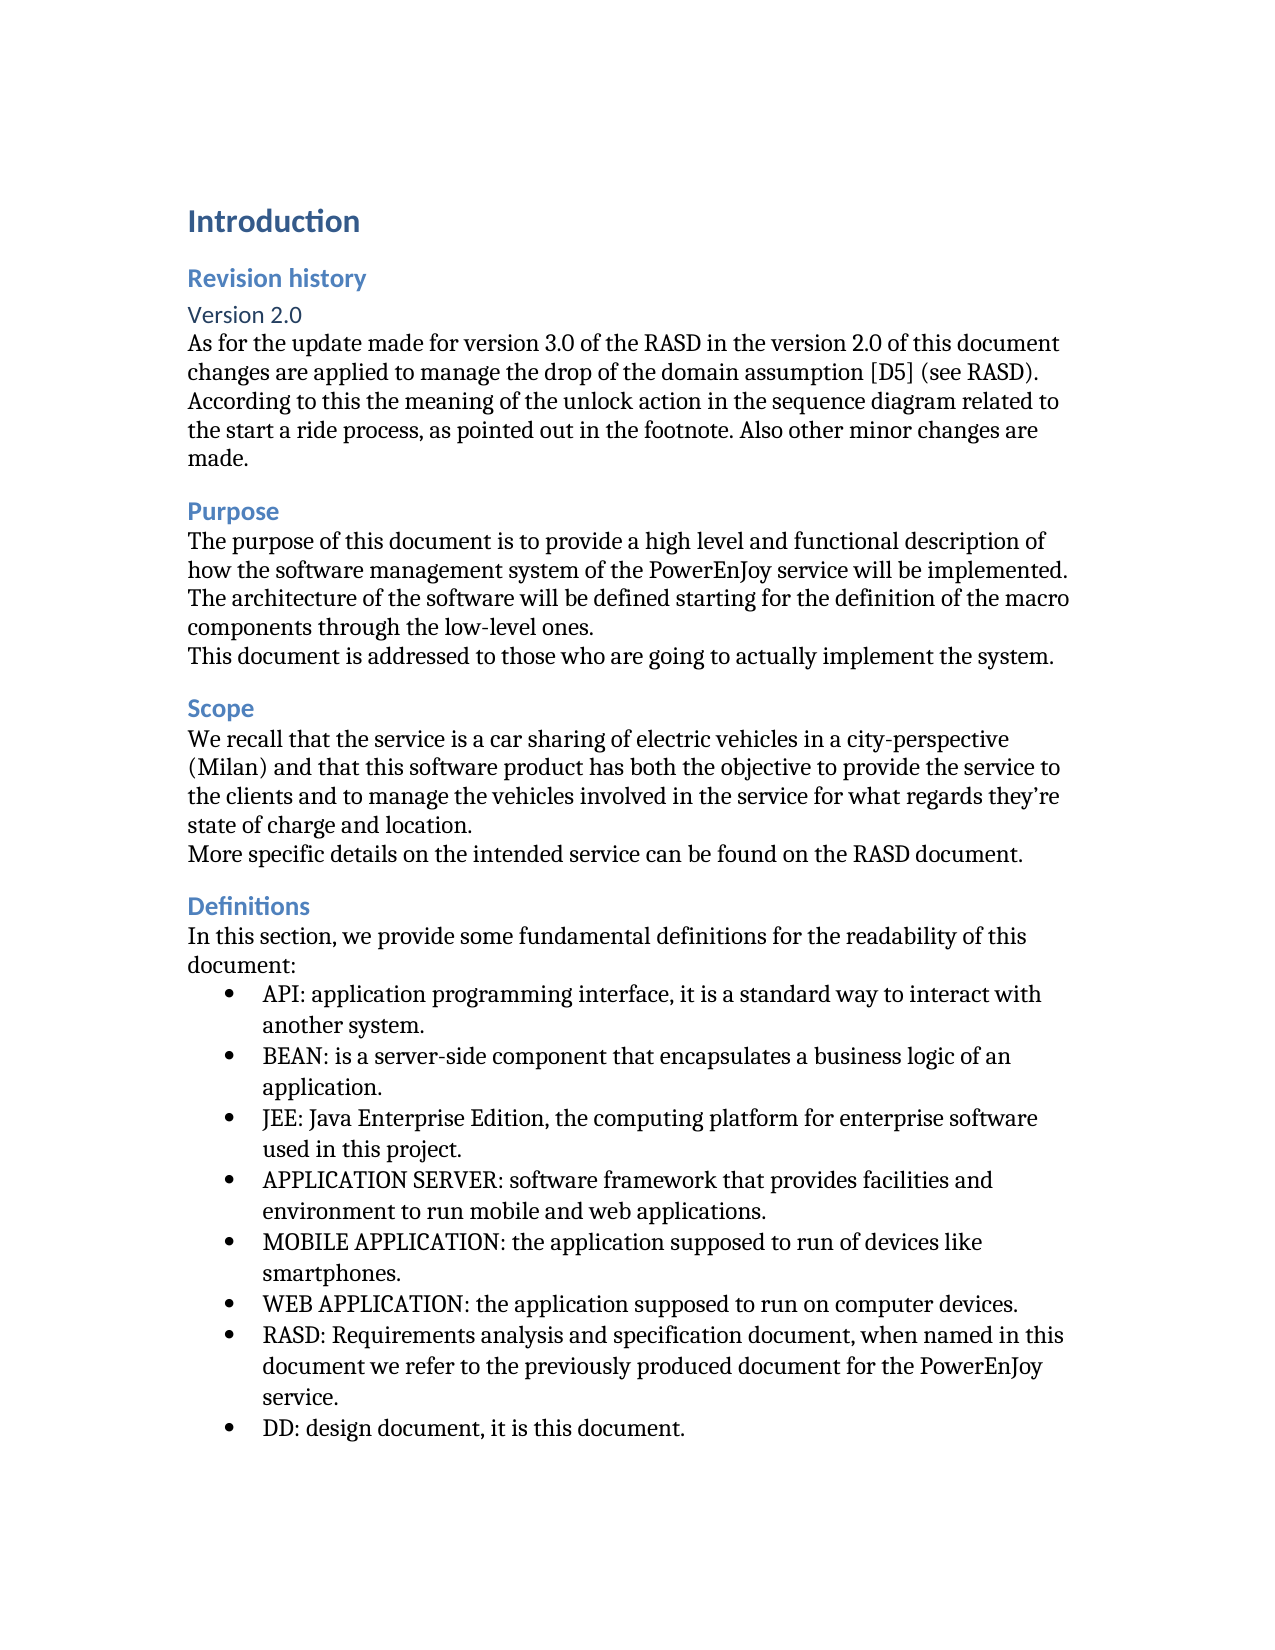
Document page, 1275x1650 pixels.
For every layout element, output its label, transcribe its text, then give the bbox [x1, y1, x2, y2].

subtitle Revision history [187, 262, 1087, 294]
subtitle Introduction [187, 200, 1087, 241]
text The purpose of this document is to provide a high level and functional description of how the software management system of the PowerEnJoy service will be implemented. [187, 527, 1087, 584]
list RASD: Requirements analysis and specification document, when named in this document we refer to the previously produced document for the PowerEnJoy service. [225, 1321, 1087, 1412]
list MOBILE APPLICATION: the application supposed to run of devices like smartphones. [225, 1228, 1087, 1288]
text We recall that the service is a car sharing of electric vehicles in a city-perspective (Milan) and that this software product has both the objective to provide the service to the clients and to manage the vehicles involved in the service for what regards they’re state of charge and location. [187, 724, 1087, 839]
text More specific details on the intended service can be found on the RASD document. [187, 839, 1087, 868]
list DD: design document, it is this document. [225, 1414, 1087, 1443]
subtitle Purpose [187, 494, 1087, 527]
text As for the update made for version 3.0 of the RASD in the version 2.0 of this document changes are applied to manage the drop of the domain assumption [D5] (see RASD). According to this the meaning of the unlock action in the sequence diagram related to the start a ride process, as pointed out in the footnote. Also other minor changes are made. [187, 329, 1087, 473]
text The architecture of the software will be defined starting for the definition of the macro components through the low-level ones. [187, 584, 1087, 642]
list APPLICATION SERVER: software framework that provides facilities and environment to run mobile and web applications. [225, 1166, 1087, 1226]
text This document is addressed to those who are going to actually implement the system. [187, 642, 1087, 671]
subtitle Version 2.0 [187, 299, 1087, 329]
subtitle Definitions [187, 889, 1087, 922]
list BEAN: is a server-side component that encapsulates a business logic of an application. [225, 1042, 1087, 1101]
list API: application programming interface, it is a standard way to interact with another system. [225, 979, 1087, 1039]
text In this section, we provide some fundamental definitions for the readability of this document: [187, 922, 1087, 979]
subtitle Scope [187, 691, 1087, 724]
list WEB APPLICATION: the application supposed to run on computer devices. [225, 1290, 1087, 1319]
list JEE: Java Enterprise Edition, the computing platform for enterprise software used in this project. [225, 1104, 1087, 1163]
